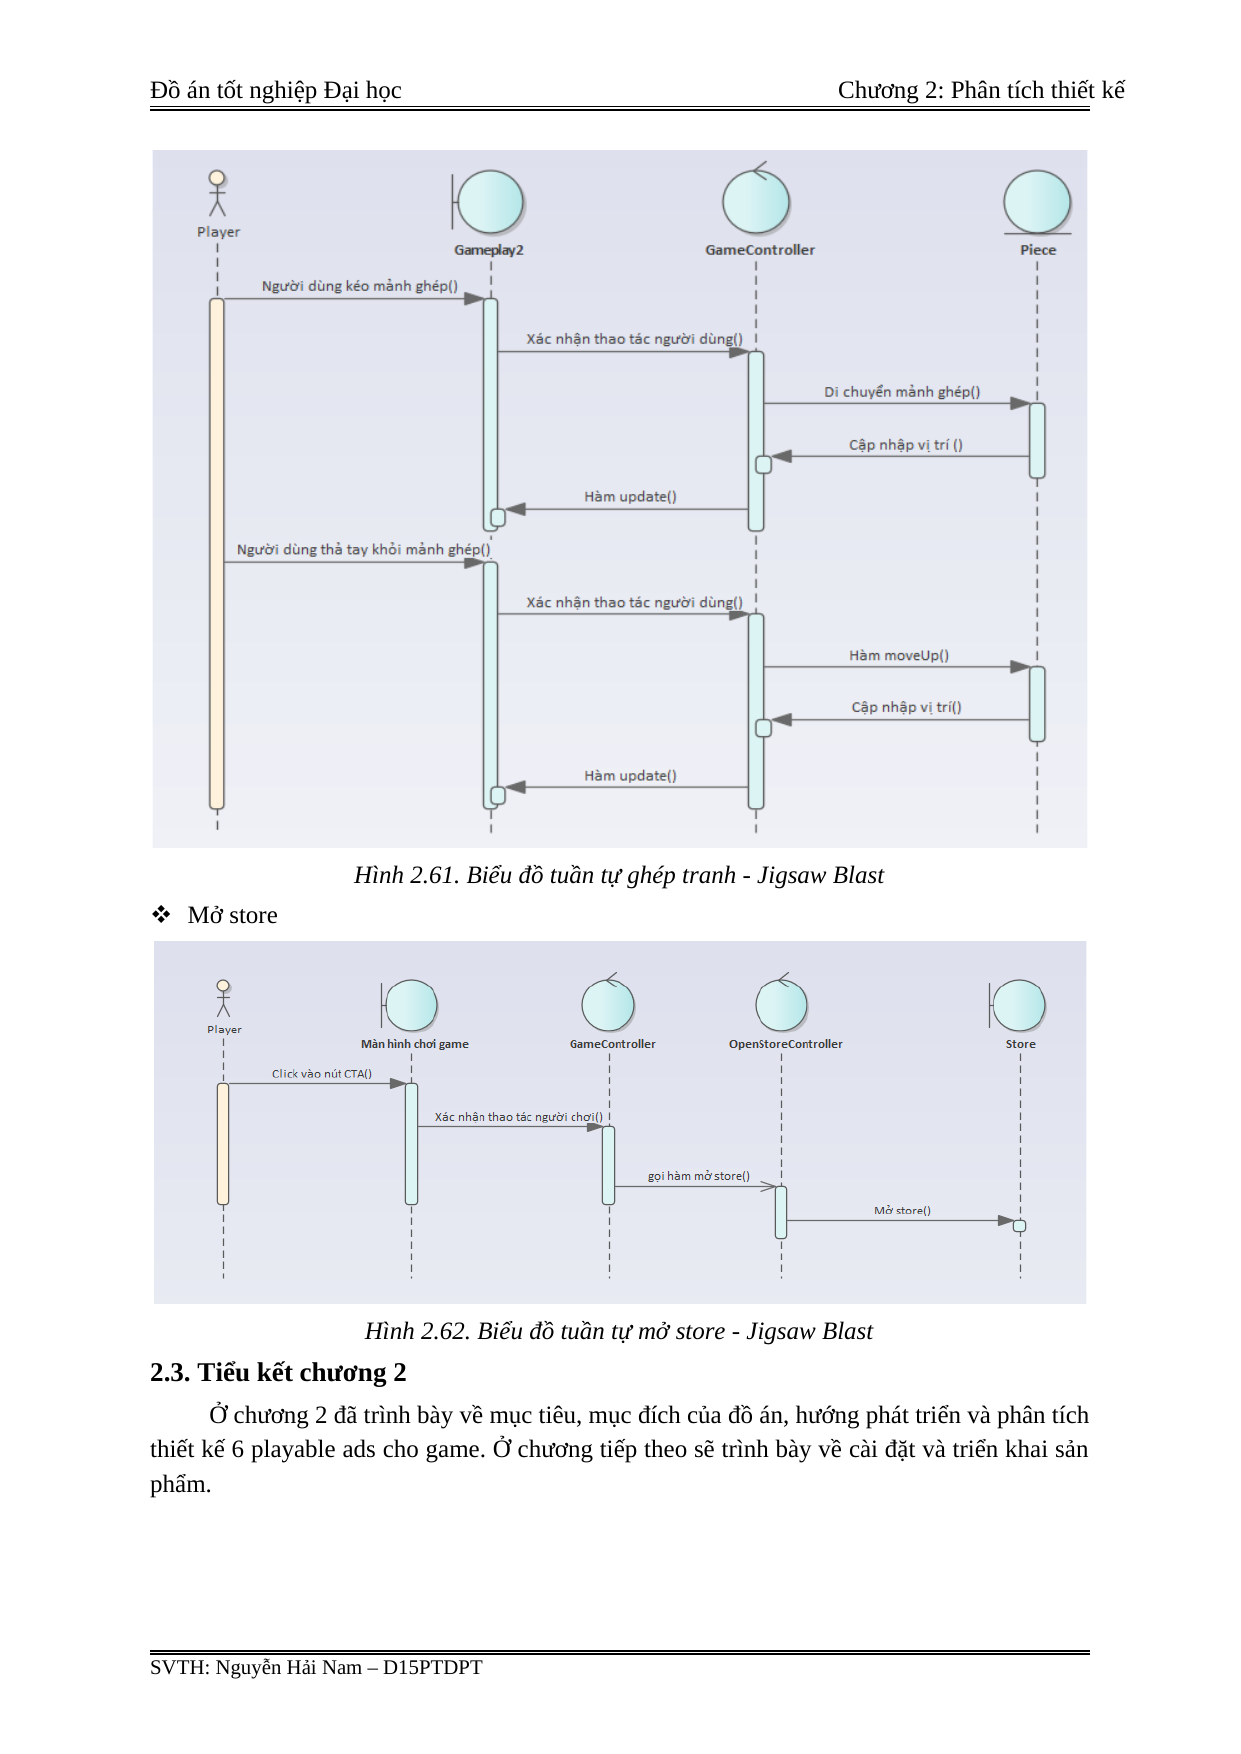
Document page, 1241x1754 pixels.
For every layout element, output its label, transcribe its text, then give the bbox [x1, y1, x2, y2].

text Ở chương 2 đã trình bày về mục tiêu, mục đích của đồ án, hướng phát triển và phân tích thiết kế 6 playable ads cho game. Ở chương tiếp theo sẽ trình bày về cài đặt và triển khai sản phẩm. [150, 1400, 1090, 1498]
list Mở store [150, 901, 1090, 929]
picture [152, 150, 1088, 848]
subtitle 2.3. Tiểu kết chương 2 [150, 1356, 1090, 1388]
text Hình 2.62. Biểu đồ tuần tự mở store - Jigsaw Blast [150, 1316, 1090, 1344]
text Hình 2.61. Biểu đồ tuần tự ghép tranh - Jigsaw Blast [150, 860, 1090, 889]
picture [154, 941, 1087, 1304]
